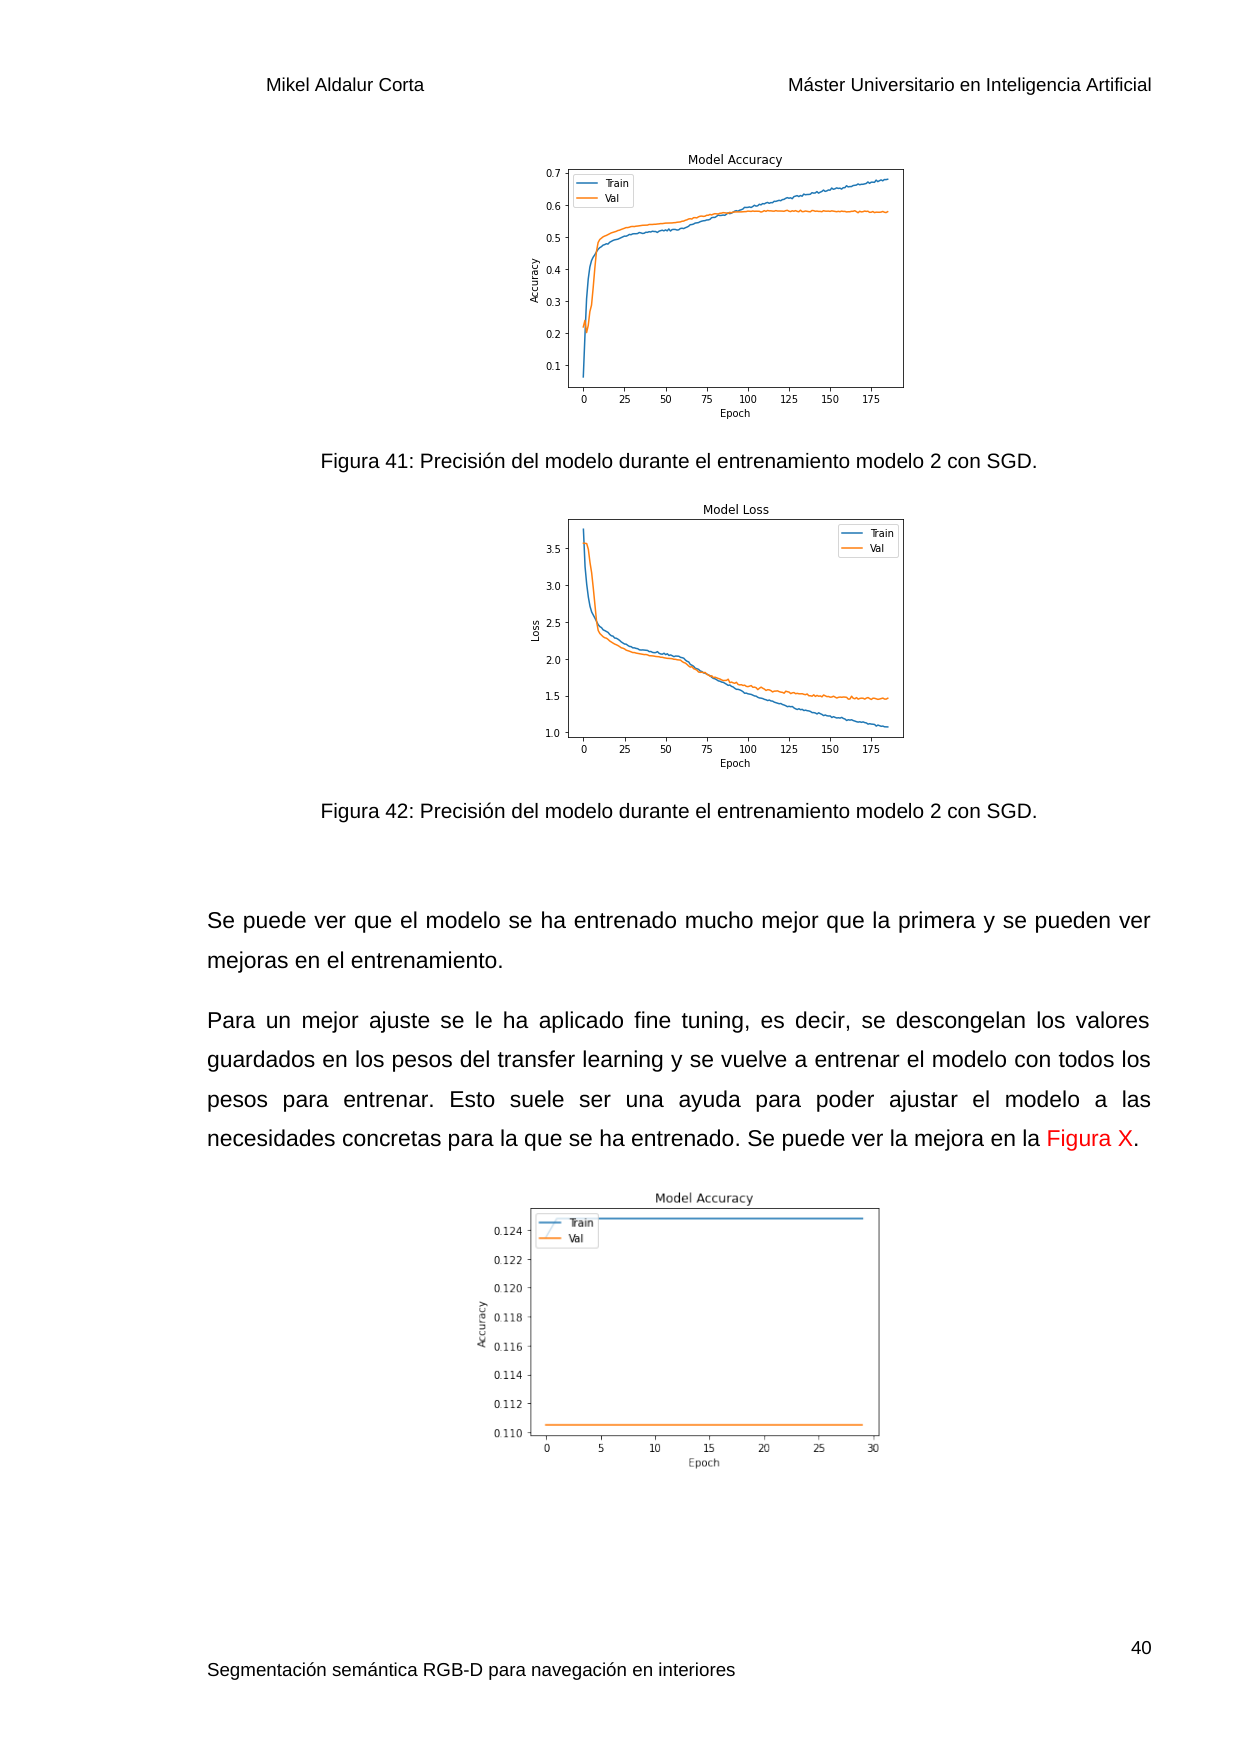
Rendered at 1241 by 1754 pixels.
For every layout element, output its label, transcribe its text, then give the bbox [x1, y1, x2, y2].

picture [524, 497, 909, 774]
picture [471, 1185, 887, 1475]
picture [524, 147, 909, 425]
text Figura 41: Precisión del modelo durante el entrenamiento modelo 2 con SGD. [207, 449, 1152, 473]
text Figura 42: Precisión del modelo durante el entrenamiento modelo 2 con SGD. [207, 798, 1152, 822]
text Se puede ver que el modelo se ha entrenado mucho mejor que la primera y se pueden ver mejoras en el entrenamiento. [207, 907, 1152, 973]
text Para un mejor ajuste se le ha aplicado fine tuning, es decir, se descongelan los valores guardados en los pesos del transfer learning y se vuelve a entrenar el modelo con todos los pesos para entrenar. Esto suele ser una ayuda para poder ajustar el modelo a las necesidades concretas para la que se ha entrenado. Se puede ver la mejora en la Figura X. [207, 1007, 1152, 1152]
